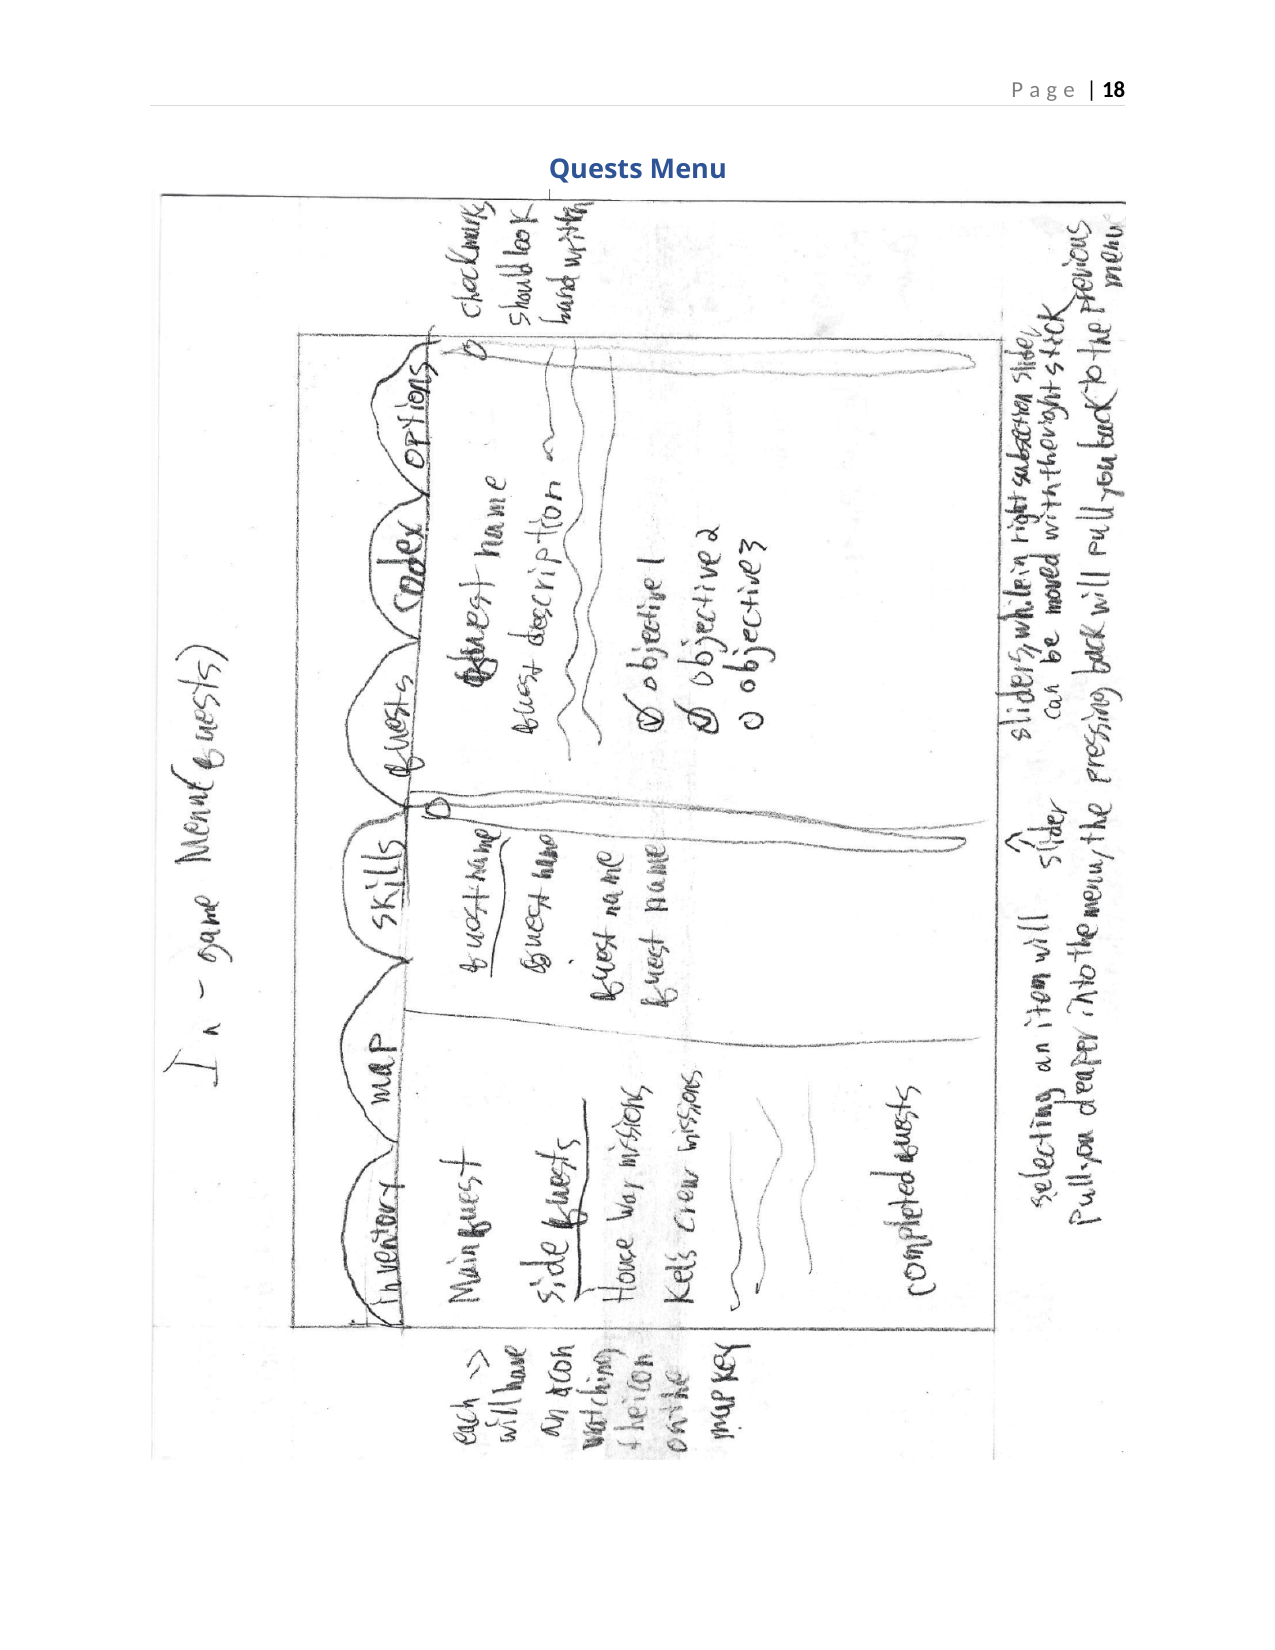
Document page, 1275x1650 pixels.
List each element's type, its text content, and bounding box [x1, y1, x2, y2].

picture [152, 190, 1126, 1460]
